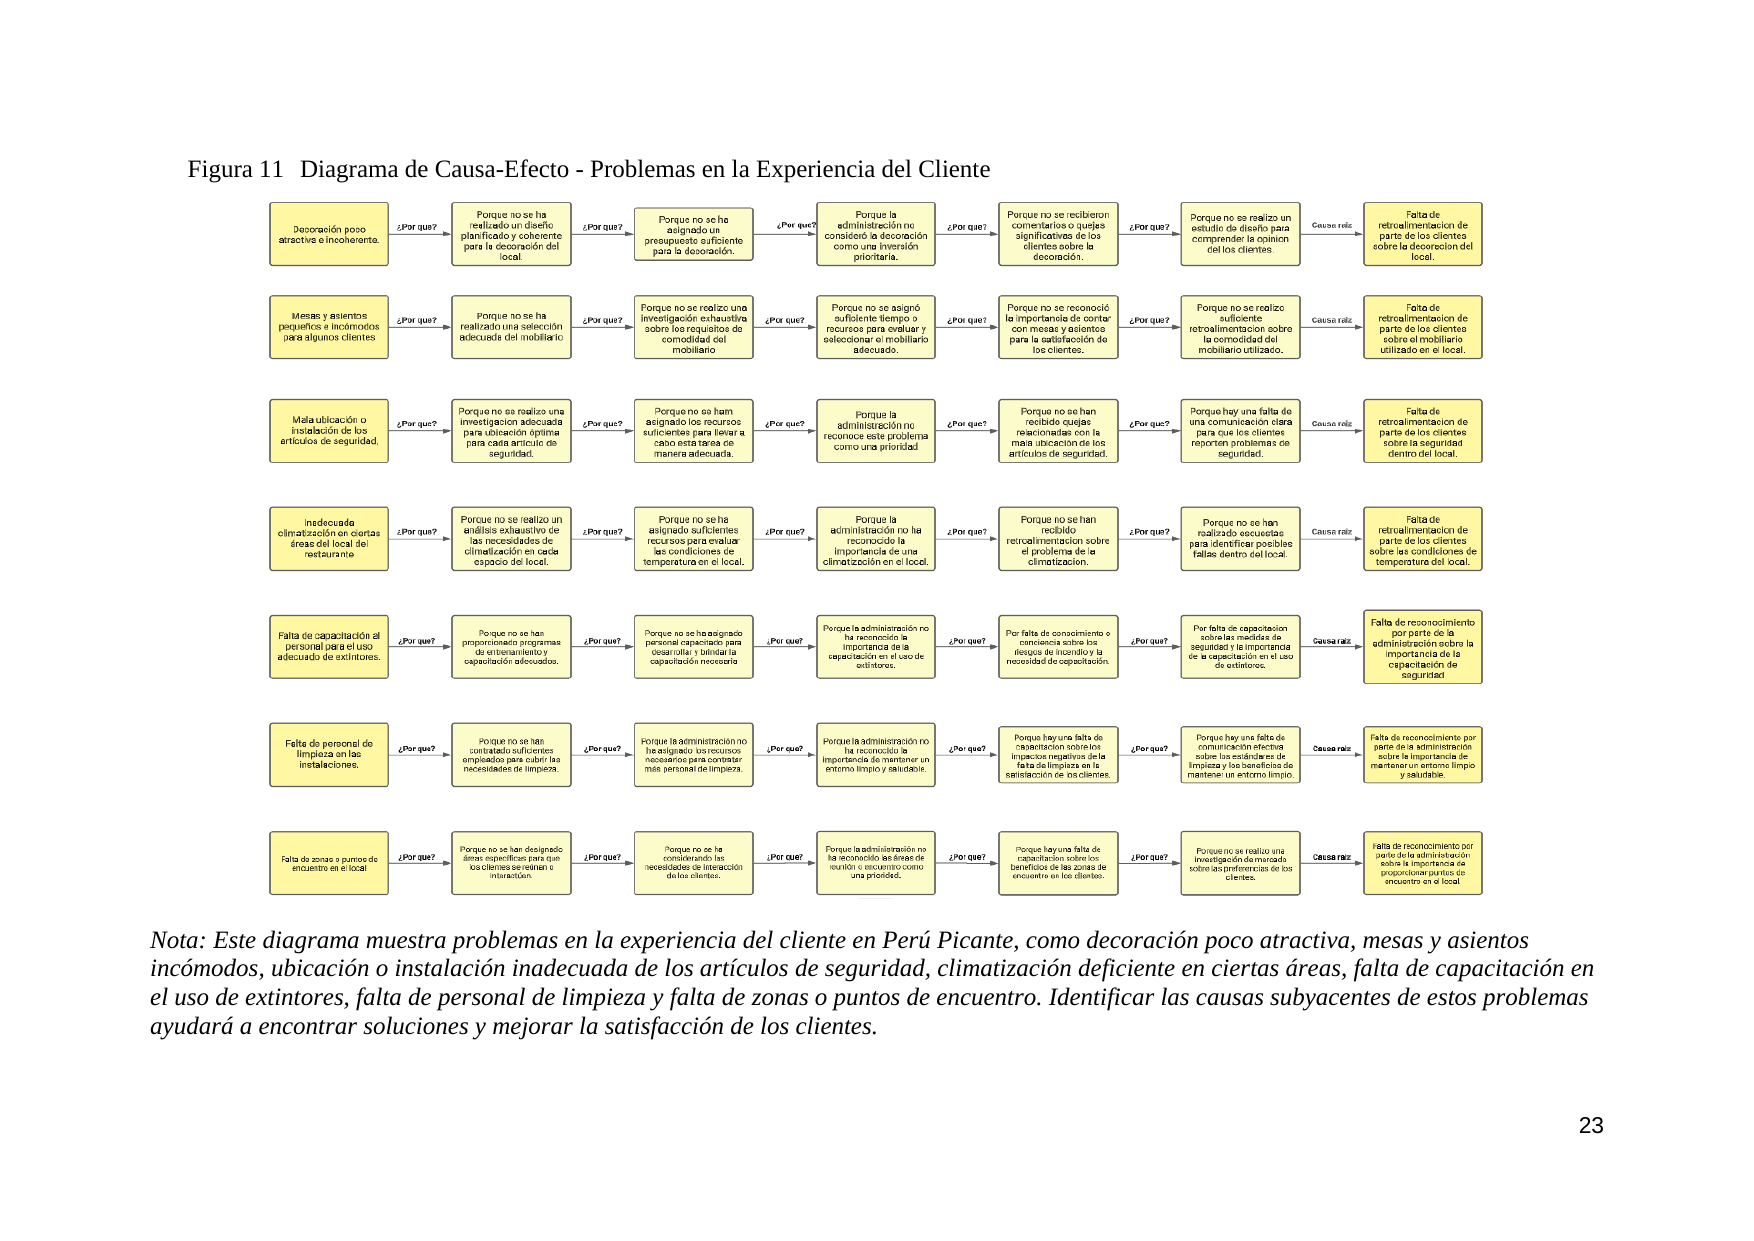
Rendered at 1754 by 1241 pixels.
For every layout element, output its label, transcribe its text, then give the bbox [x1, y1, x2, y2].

text Nota: Este diagrama muestra problemas en la experiencia del cliente en Perú Picante, como decoración poco atractiva, mesas y asientos incómodos, ubicación o instalación inadecuada de los artículos de seguridad, climatización deficiente en ciertas áreas, falta de capacitación en el uso de extintores, falta de personal de limpieza y falta de zonas o puntos de encuentro. Identificar las causas subyacentes de estos problemas ayudará a encontrar soluciones y mejorar la satisfacción de los clientes. [150, 925, 1604, 1040]
picture [264, 197, 1490, 899]
text Diagrama de Causa-Efecto - Problemas en la Experiencia del Cliente [187, 154, 1604, 183]
